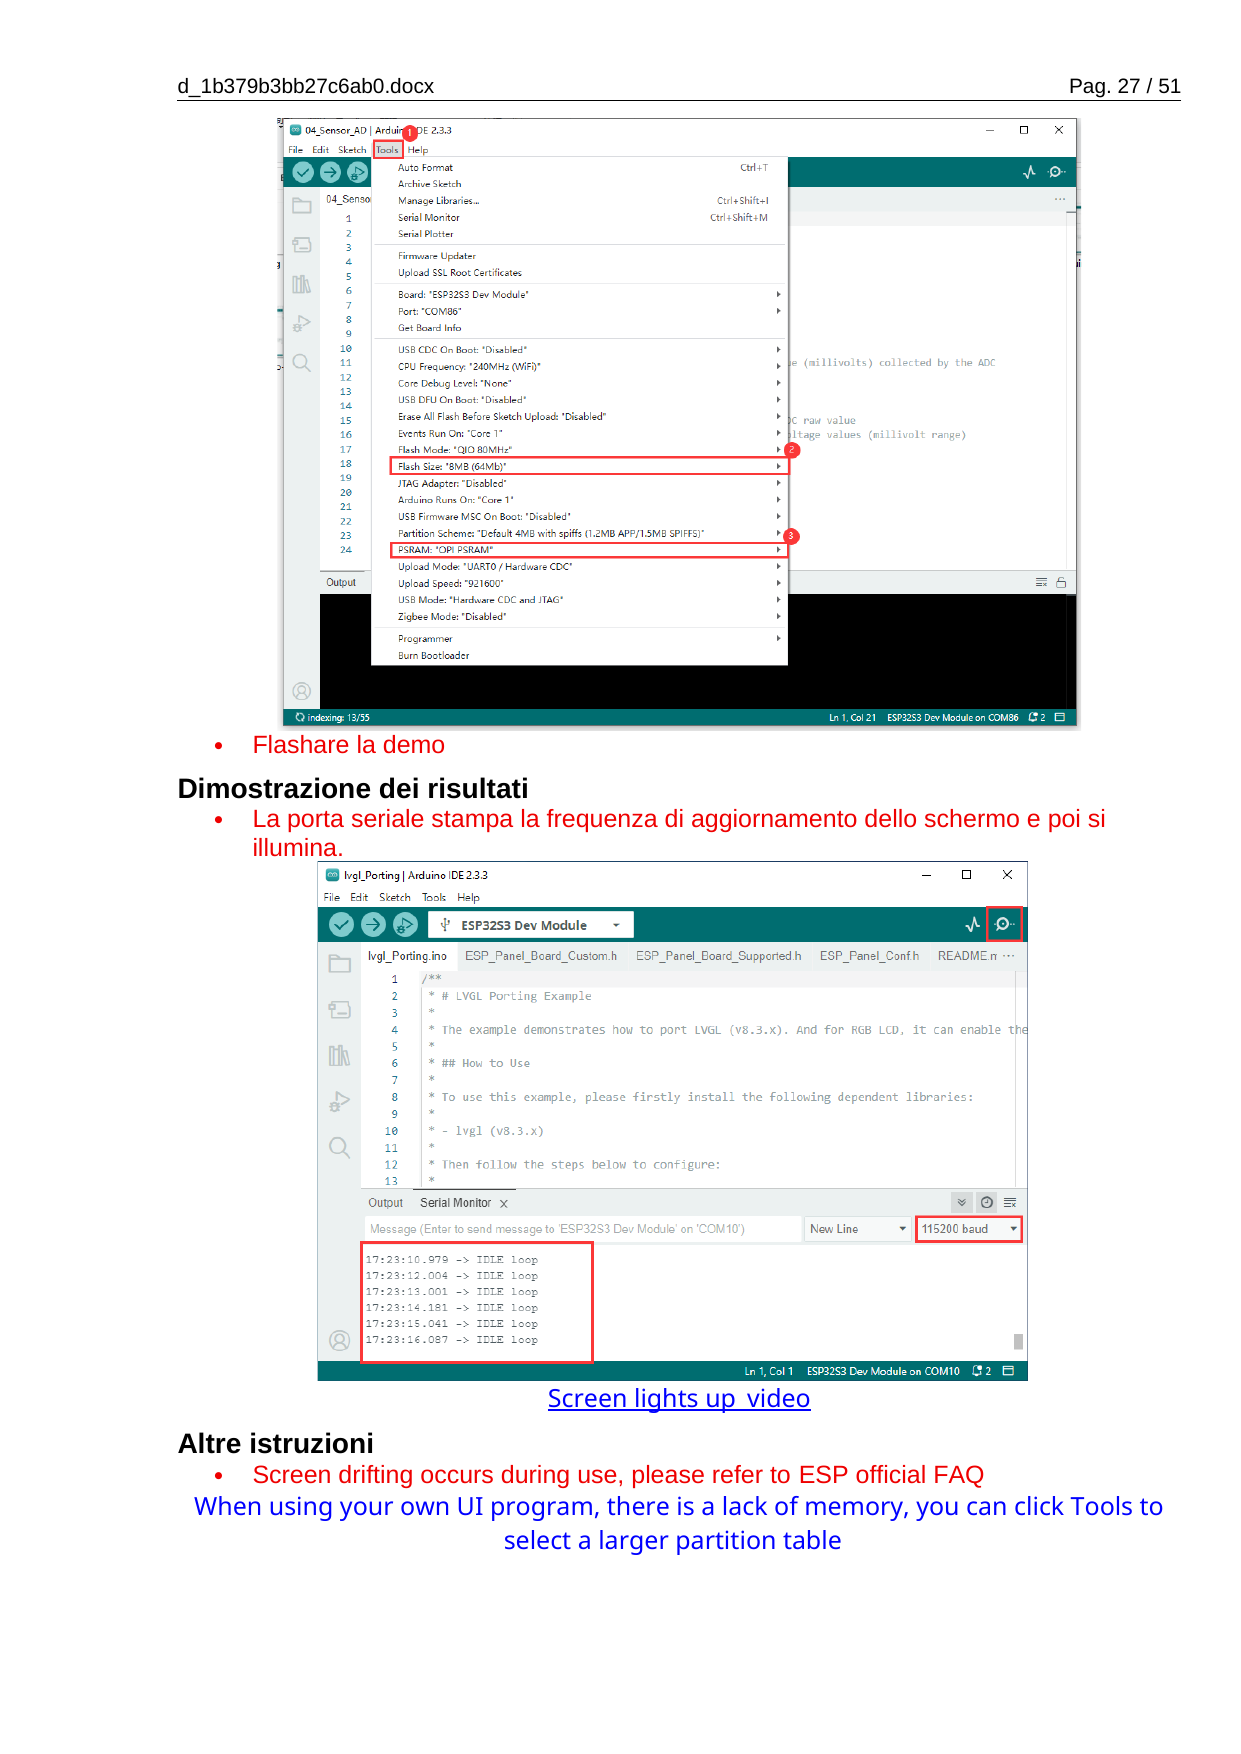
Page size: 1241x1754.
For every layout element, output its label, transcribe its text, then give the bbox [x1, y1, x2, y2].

picture [317, 861, 1028, 1381]
text Flashare la demo [215, 730, 1181, 759]
subtitle Dimostrazione dei risultati [177, 772, 1181, 804]
picture [277, 118, 1082, 731]
text La porta seriale stampa la frequenza di aggiornamento dello schermo e poi si illumina. [215, 804, 1181, 862]
subtitle Altre istruzioni [177, 1427, 1181, 1459]
text Screen drifting occurs during use, please refer to ESP official FAQ [215, 1459, 1181, 1488]
text When using your own UI program, there is a lack of memory, you can click Tools to select a larger partition table [177, 1488, 1181, 1556]
